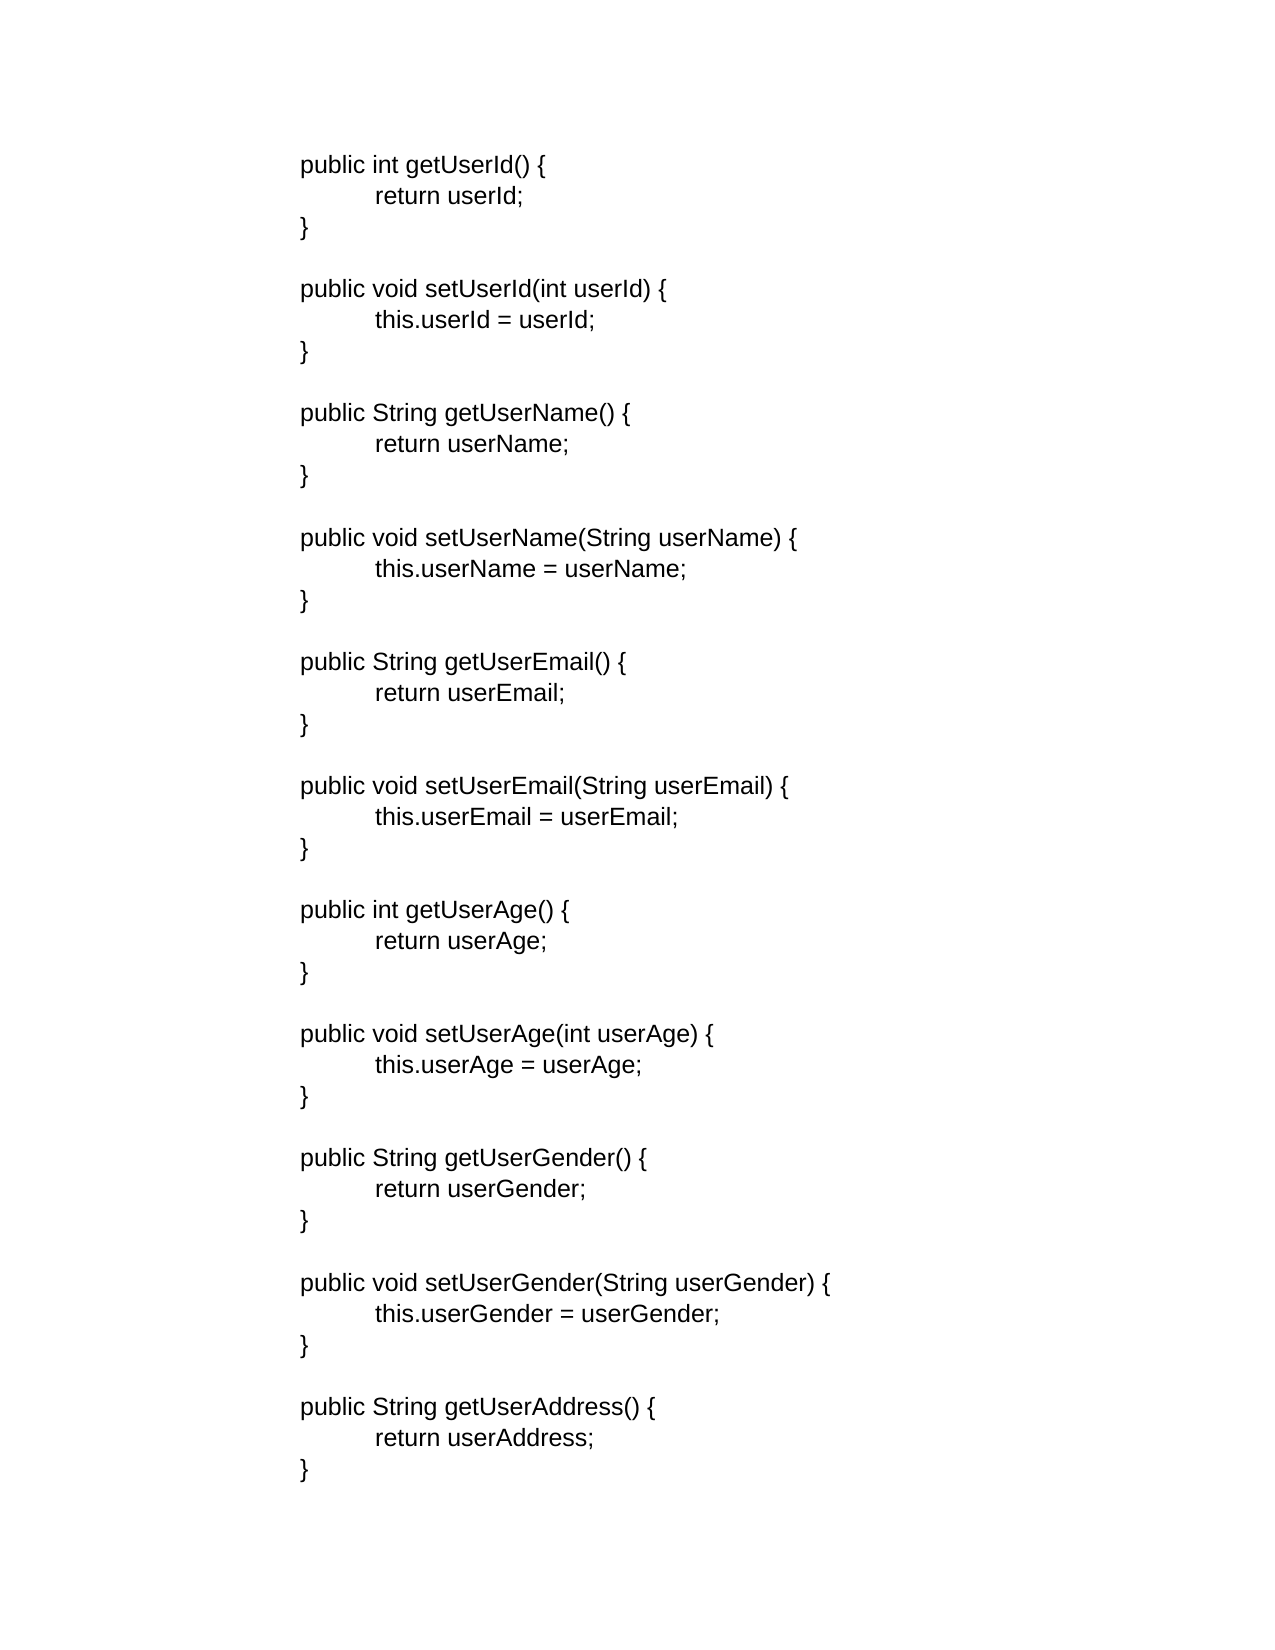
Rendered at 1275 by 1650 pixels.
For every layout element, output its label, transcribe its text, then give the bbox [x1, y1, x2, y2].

list } [225, 709, 1125, 737]
list } [225, 1081, 1125, 1110]
list } [225, 584, 1125, 613]
list public String getUserEmail() { [225, 647, 1125, 675]
list public void setUserId(int userId) { [225, 274, 1125, 303]
list } [225, 1454, 1125, 1482]
list this.userGender = userGender; [225, 1298, 1125, 1327]
list this.userAge = userAge; [225, 1050, 1125, 1079]
list } [225, 212, 1125, 241]
list public void setUserEmail(String userEmail) { [225, 771, 1125, 799]
list } [225, 460, 1125, 489]
list return userId; [225, 181, 1125, 210]
list return userAge; [225, 926, 1125, 955]
list public void setUserAge(int userAge) { [225, 1019, 1125, 1048]
list public String getUserName() { [225, 398, 1125, 427]
list } [225, 336, 1125, 365]
list } [225, 833, 1125, 862]
list } [225, 957, 1125, 986]
list this.userId = userId; [225, 305, 1125, 334]
list public int getUserAge() { [225, 895, 1125, 924]
list this.userName = userName; [225, 553, 1125, 582]
list public int getUserId() { [225, 150, 1125, 179]
list this.userEmail = userEmail; [225, 802, 1125, 831]
list } [225, 1329, 1125, 1358]
list public String getUserAddress() { [225, 1392, 1125, 1420]
list public void setUserName(String userName) { [225, 522, 1125, 551]
list return userGender; [225, 1174, 1125, 1203]
list return userAddress; [225, 1423, 1125, 1451]
list public String getUserGender() { [225, 1143, 1125, 1172]
list return userName; [225, 429, 1125, 458]
list public void setUserGender(String userGender) { [225, 1267, 1125, 1296]
list } [225, 1205, 1125, 1234]
list return userEmail; [225, 678, 1125, 706]
